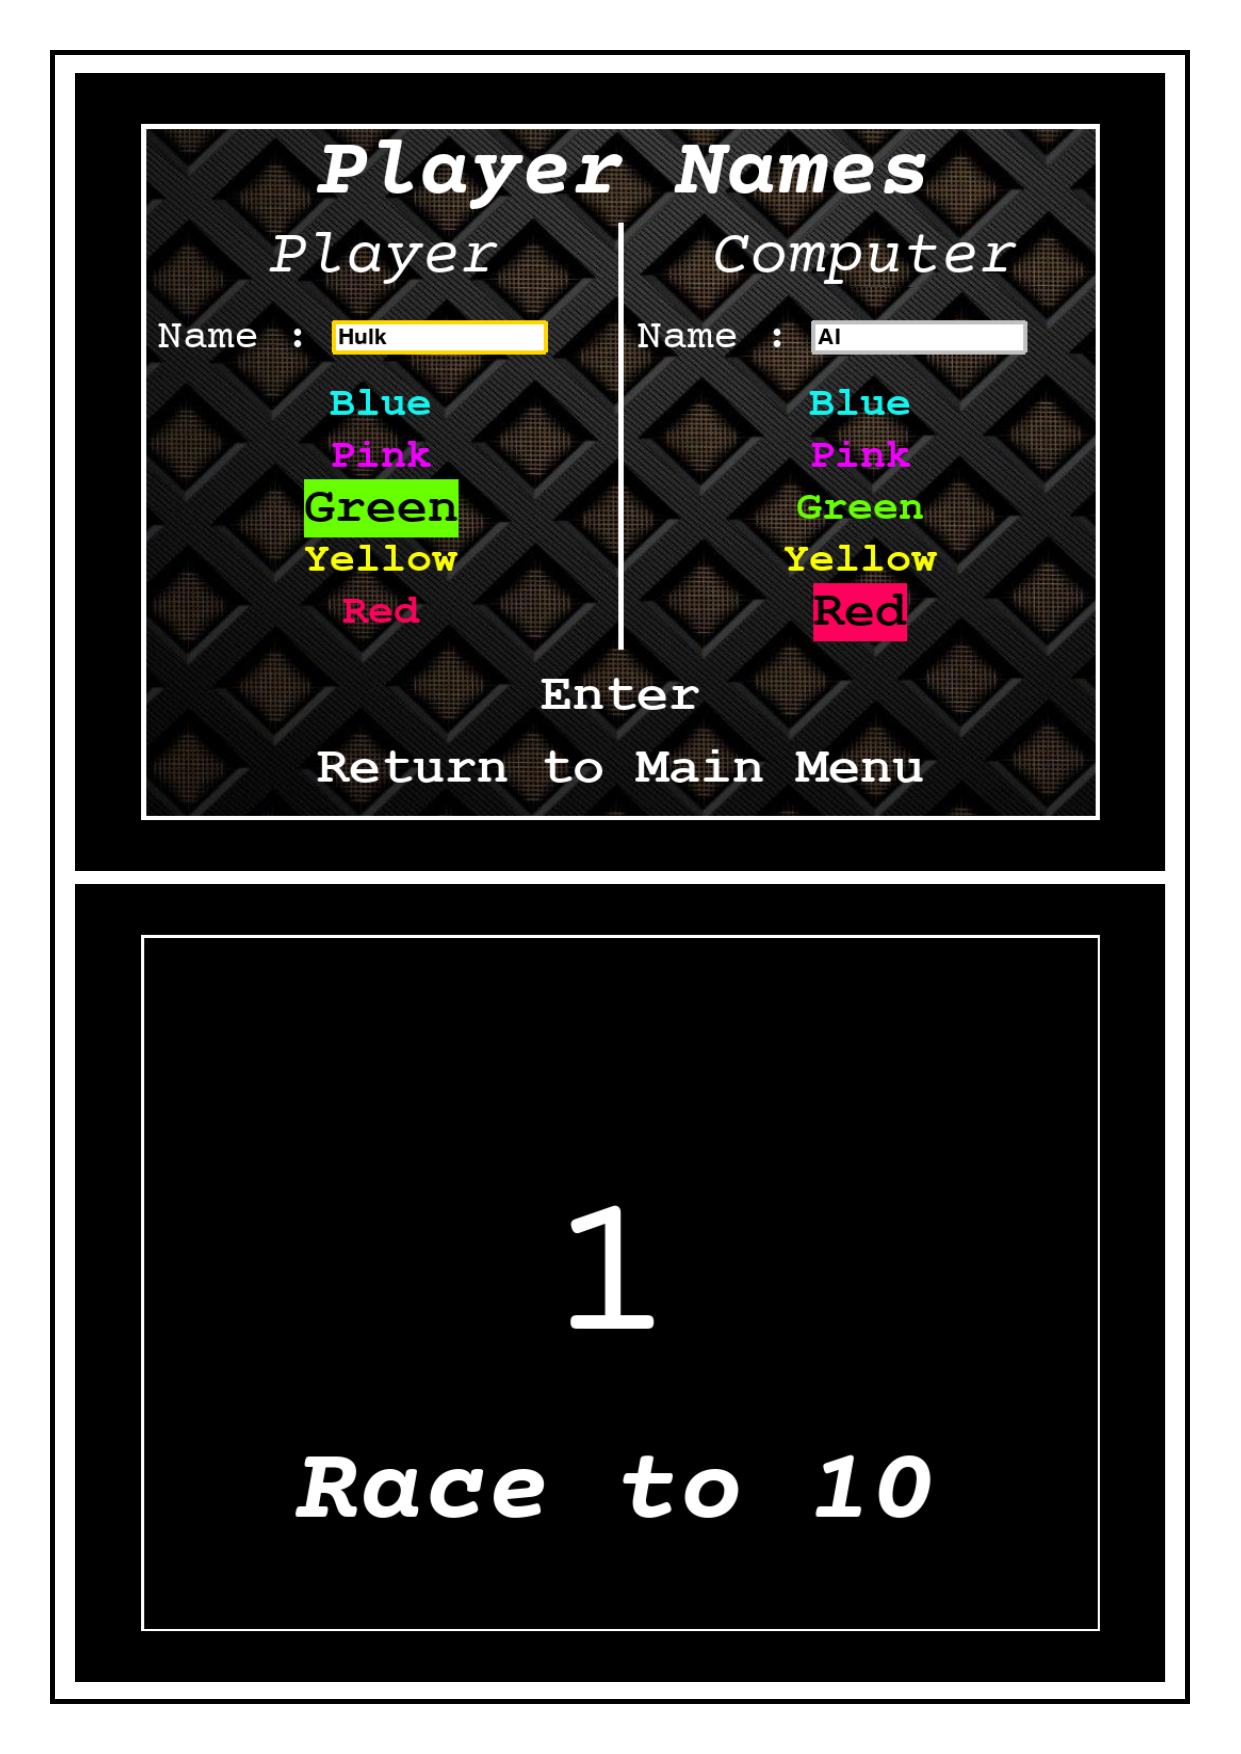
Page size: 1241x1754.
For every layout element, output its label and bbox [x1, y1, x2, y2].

picture [75, 884, 1166, 1682]
picture [75, 73, 1166, 871]
